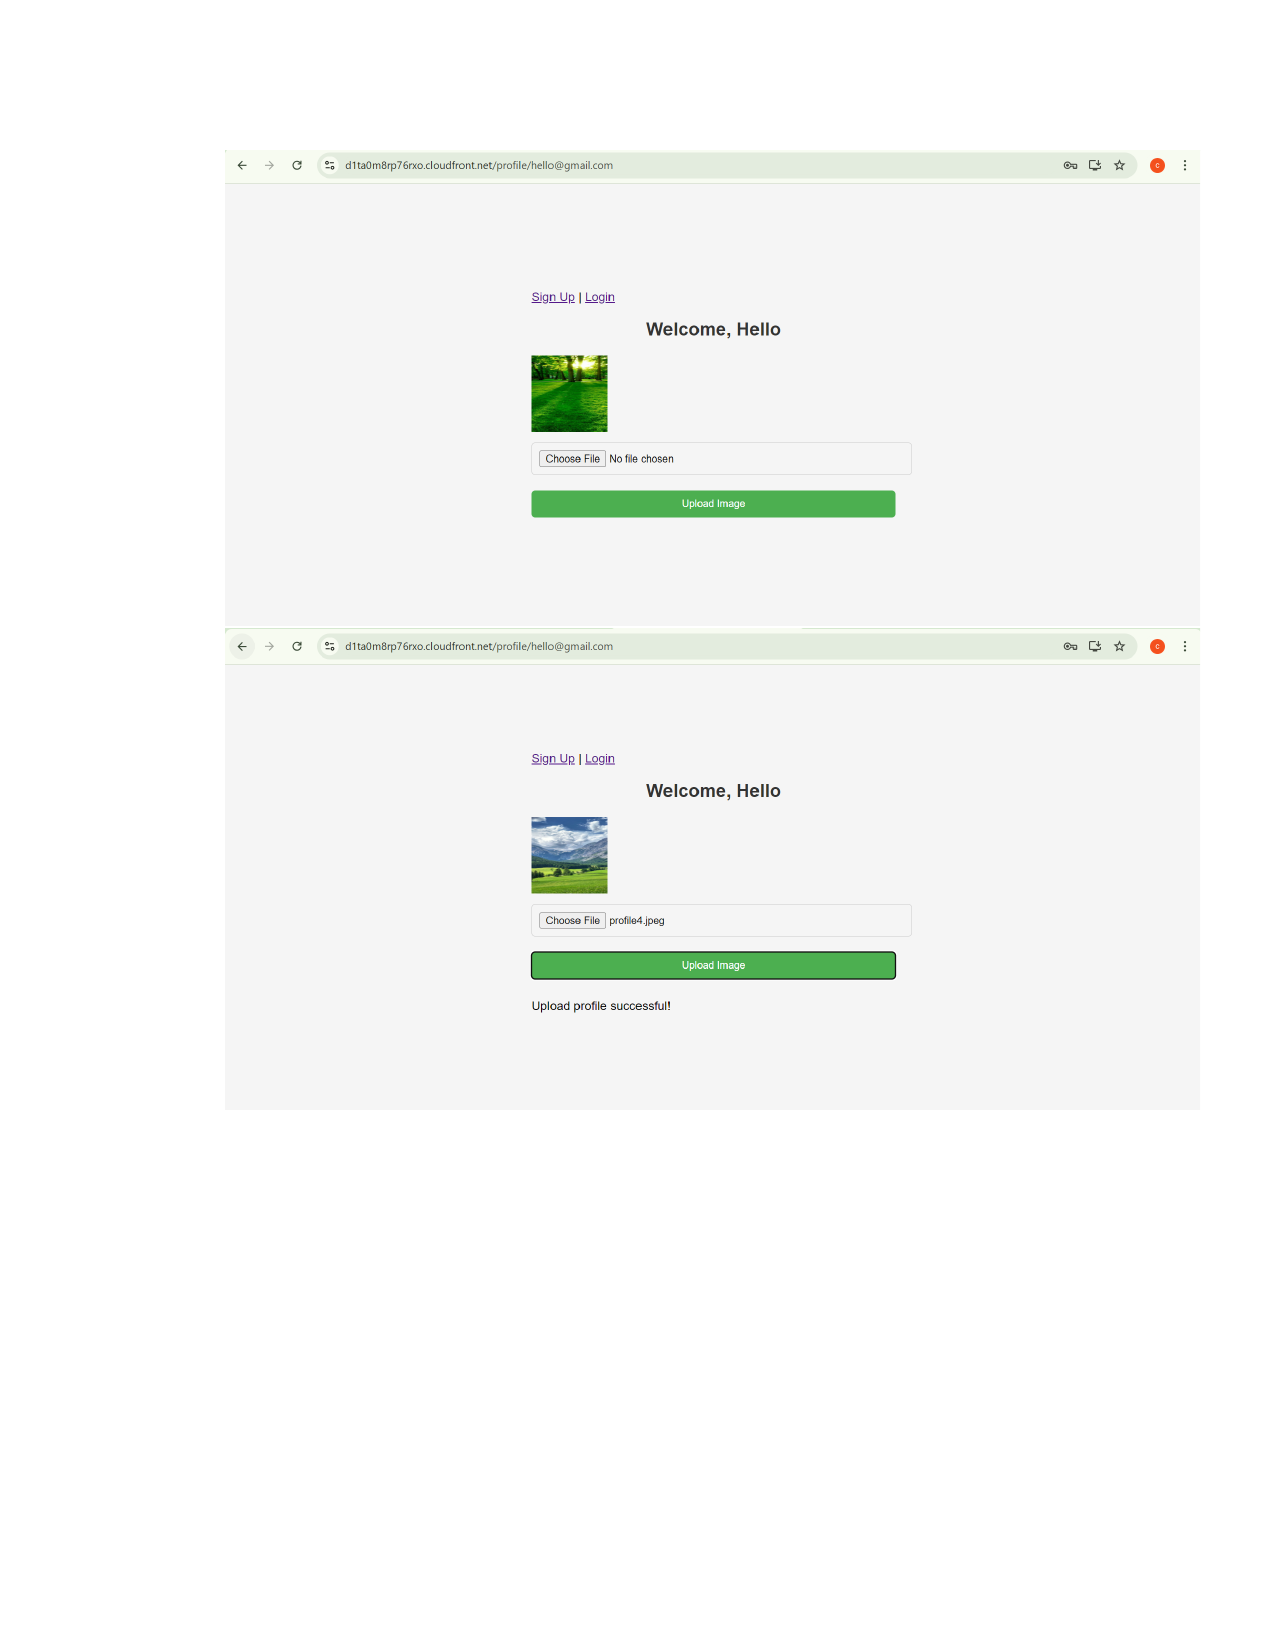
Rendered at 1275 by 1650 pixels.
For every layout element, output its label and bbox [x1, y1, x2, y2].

picture [225, 150, 1200, 626]
picture [225, 628, 1200, 1110]
